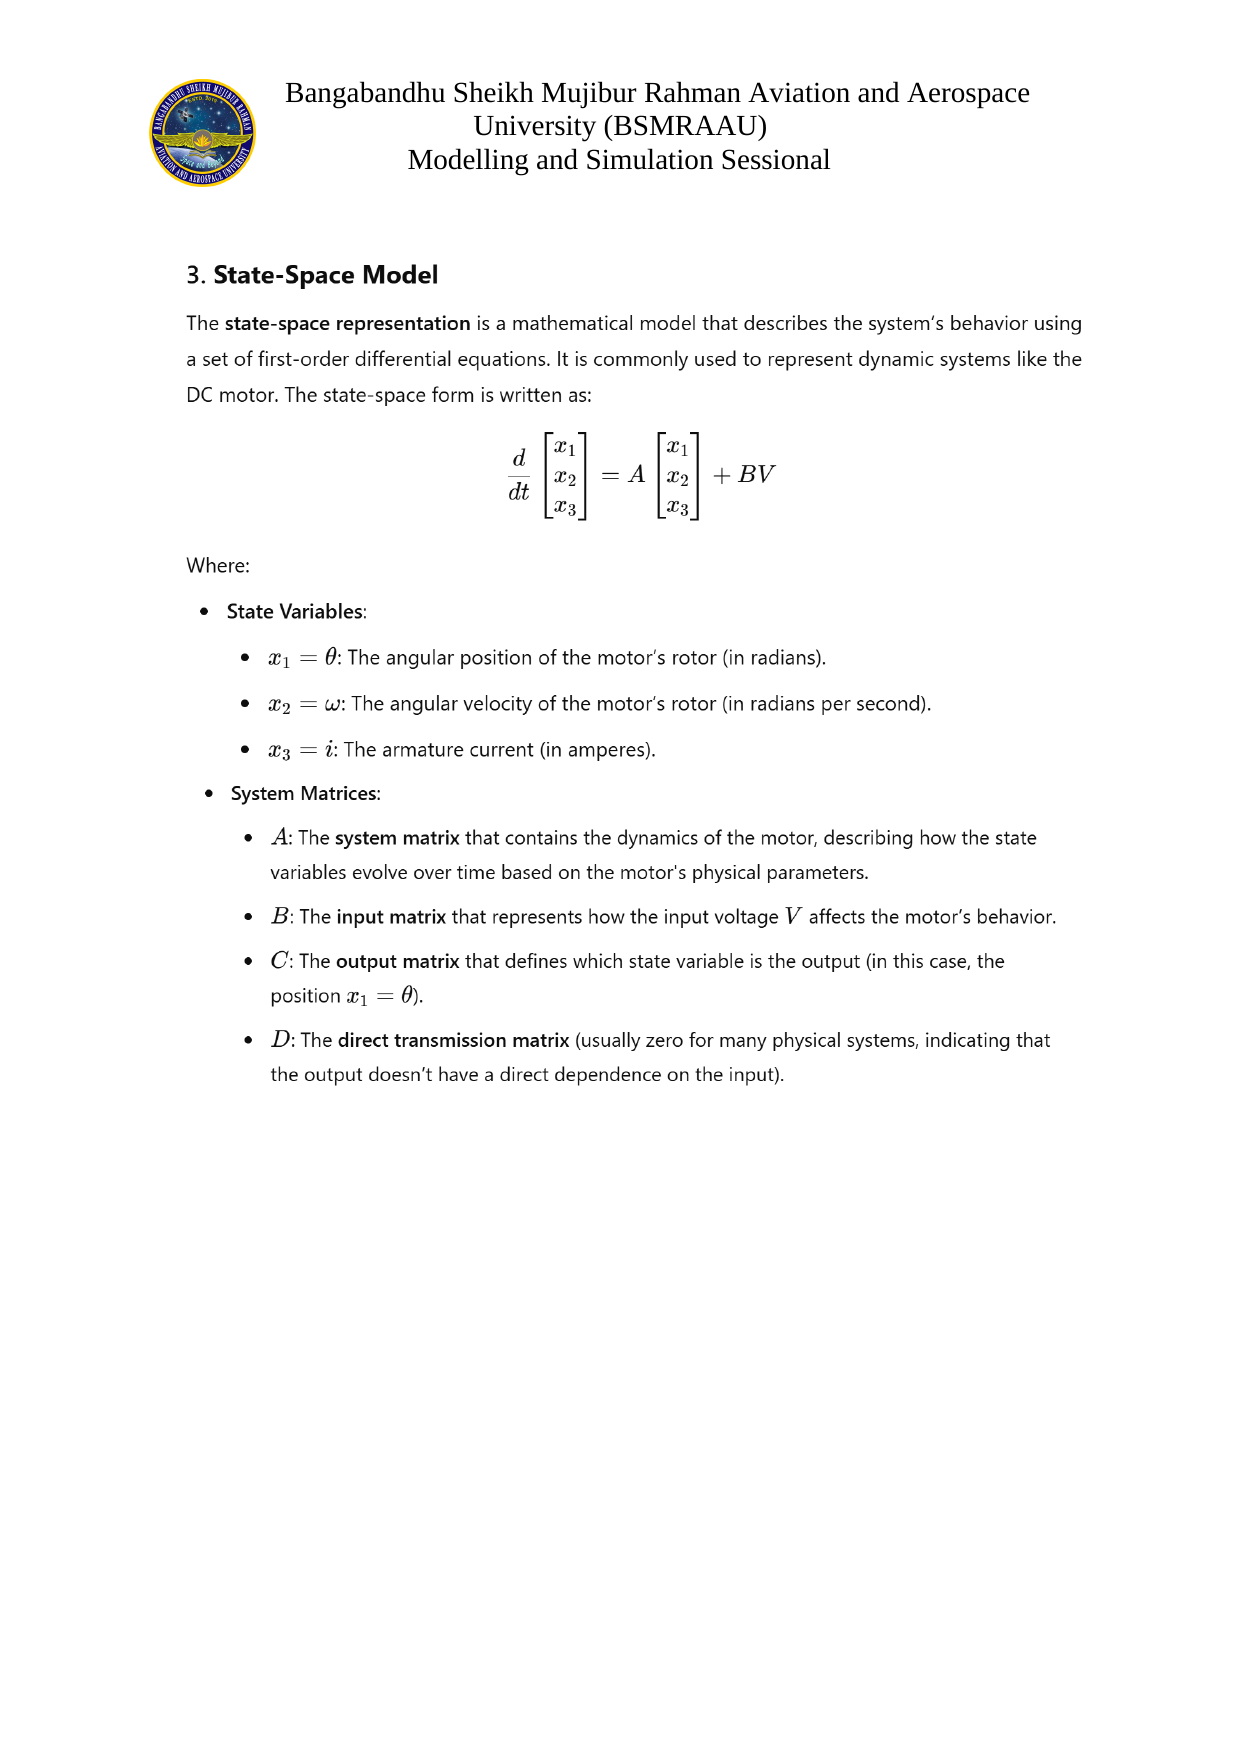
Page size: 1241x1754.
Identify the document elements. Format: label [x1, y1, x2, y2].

picture [150, 257, 1091, 1105]
picture [149, 79, 256, 187]
